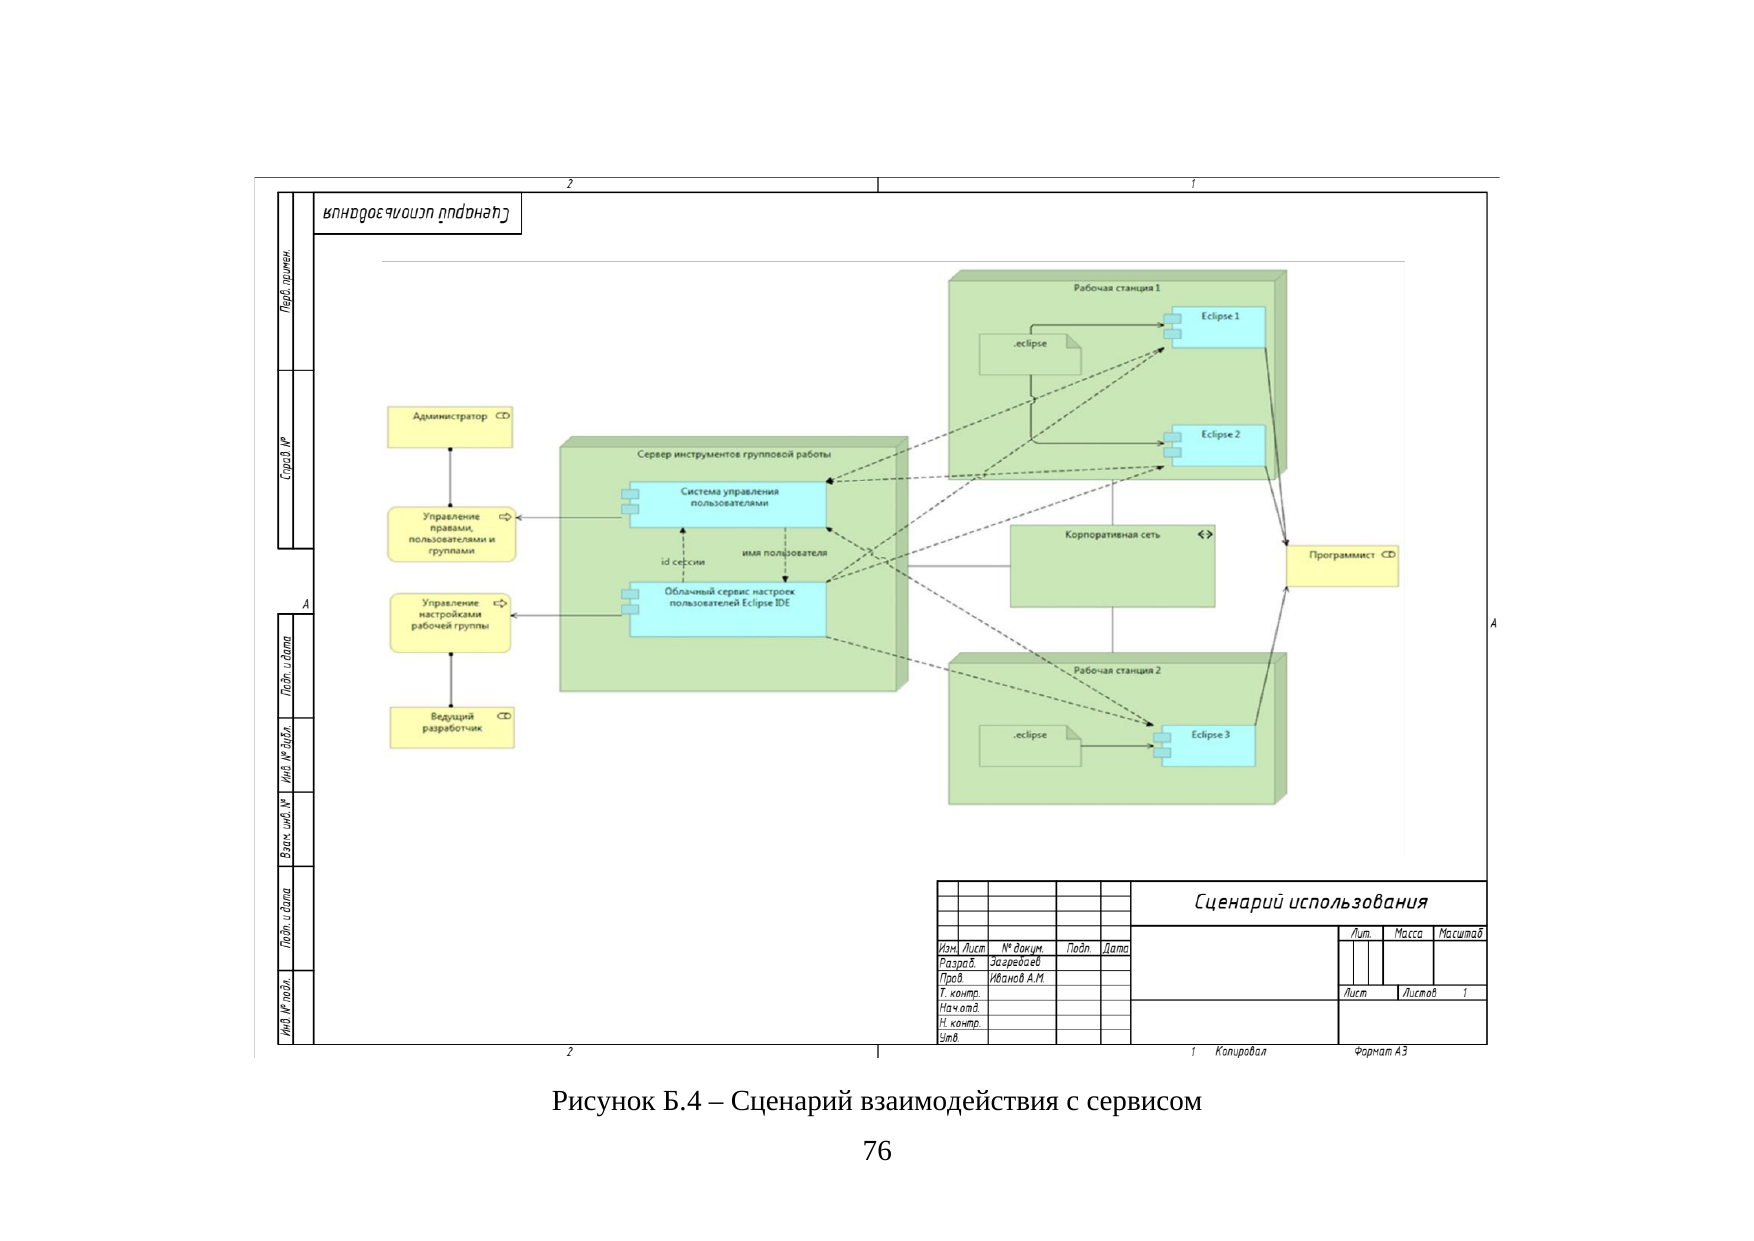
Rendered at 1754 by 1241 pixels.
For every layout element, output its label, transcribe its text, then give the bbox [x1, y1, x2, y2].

text Рисунок Б.4 – Сценарий взаимодействия с сервисом [118, 1083, 1636, 1117]
